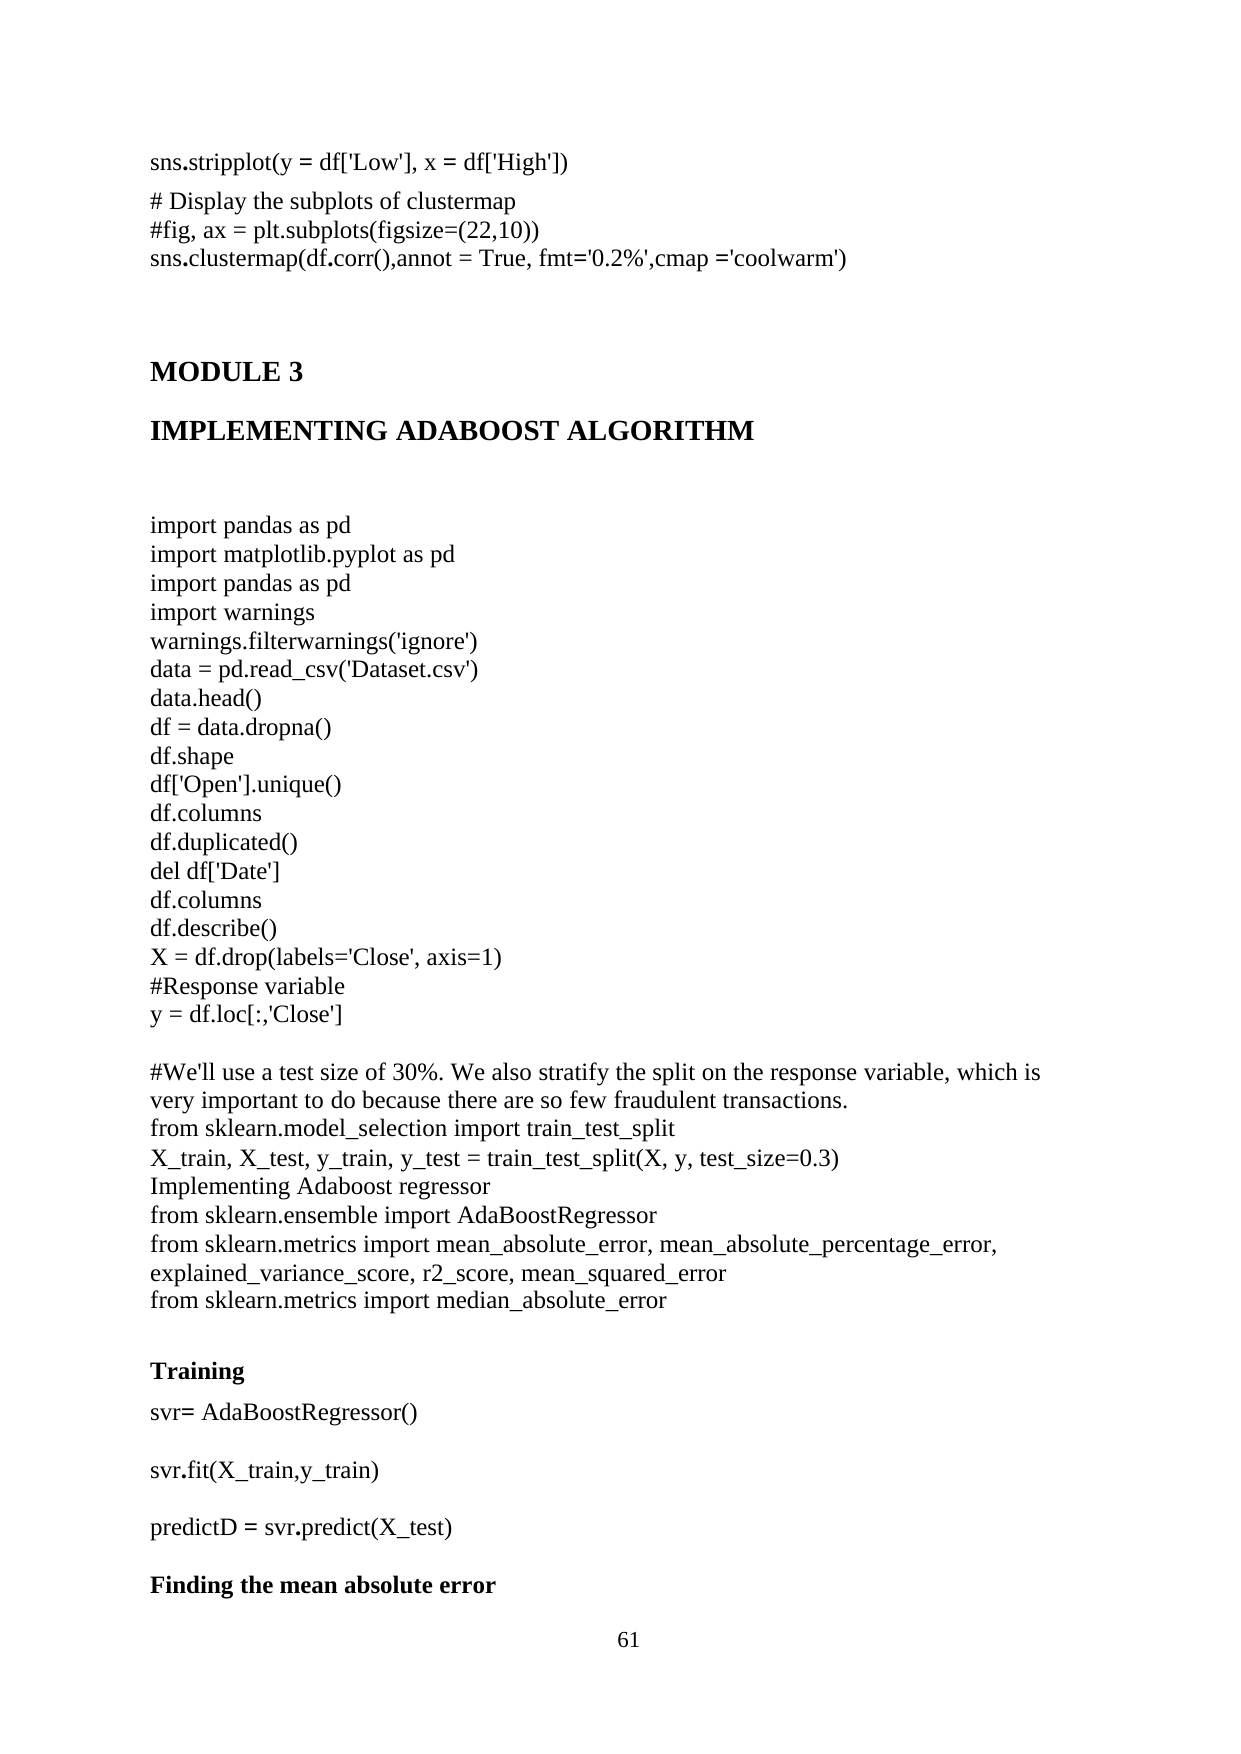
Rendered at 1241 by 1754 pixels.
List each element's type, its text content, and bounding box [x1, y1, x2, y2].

text df = data.dropna() df.shape df['Open'].unique() df.columns df.duplicated() [150, 712, 343, 856]
text Finding the mean absolute error [150, 1570, 1151, 1599]
text #fig, ax = plt.subplots(figsize=(22,10)) [150, 217, 1151, 243]
text sns.clustermap(df.corr(),annot = True, fmt='0.2%',cmap ='coolwarm') [150, 243, 1151, 272]
text from sklearn.model_selection import train_test_split [150, 1114, 1151, 1142]
subtitle MODULE 3 [150, 354, 1151, 387]
text Implementing Adaboost regressor [150, 1172, 1151, 1200]
text IMPLEMENTING ADABOOST ALGORITHM [150, 413, 1151, 446]
text y = df.loc[:,'Close'] [150, 1000, 1151, 1028]
text from sklearn.metrics import mean_absolute_error, mean_absolute_percentage_error, explained_variance_score, r2_score, mean_squared_error [150, 1229, 1010, 1286]
text X = df.drop(labels='Close', axis=1) #Response variable [150, 942, 504, 1000]
text import pandas as pd [150, 511, 1151, 539]
text del df['Date'] df.columns df.describe() [150, 856, 283, 942]
text from sklearn.metrics import median_absolute_error [150, 1286, 1151, 1314]
text #We'll use a test size of 30%. We also stratify the split on the response variable, which is very important to do because there are so few fraudulent transactions. [150, 1057, 1041, 1114]
text from sklearn.ensemble import AdaBoostRegressor [150, 1200, 1151, 1229]
text Training [150, 1356, 1151, 1385]
text sns.stripplot(y = df['Low'], x = df['High']) # Display the subplots of clustermap [150, 140, 570, 217]
text svr= AdaBoostRegressor() svr.fit(X_train,y_train) predictD = svr.predict(X_test) [150, 1397, 454, 1541]
text import matplotlib.pyplot as pd [150, 539, 1151, 568]
text import pandas as pd [150, 568, 1151, 597]
text X_train, X_test, y_train, y_test = train_test_split(X, y, test_size=0.3) [150, 1143, 1151, 1171]
text import warnings warnings.filterwarnings('ignore') data = pd.read_csv('Dataset.csv') data.head() [150, 597, 480, 712]
